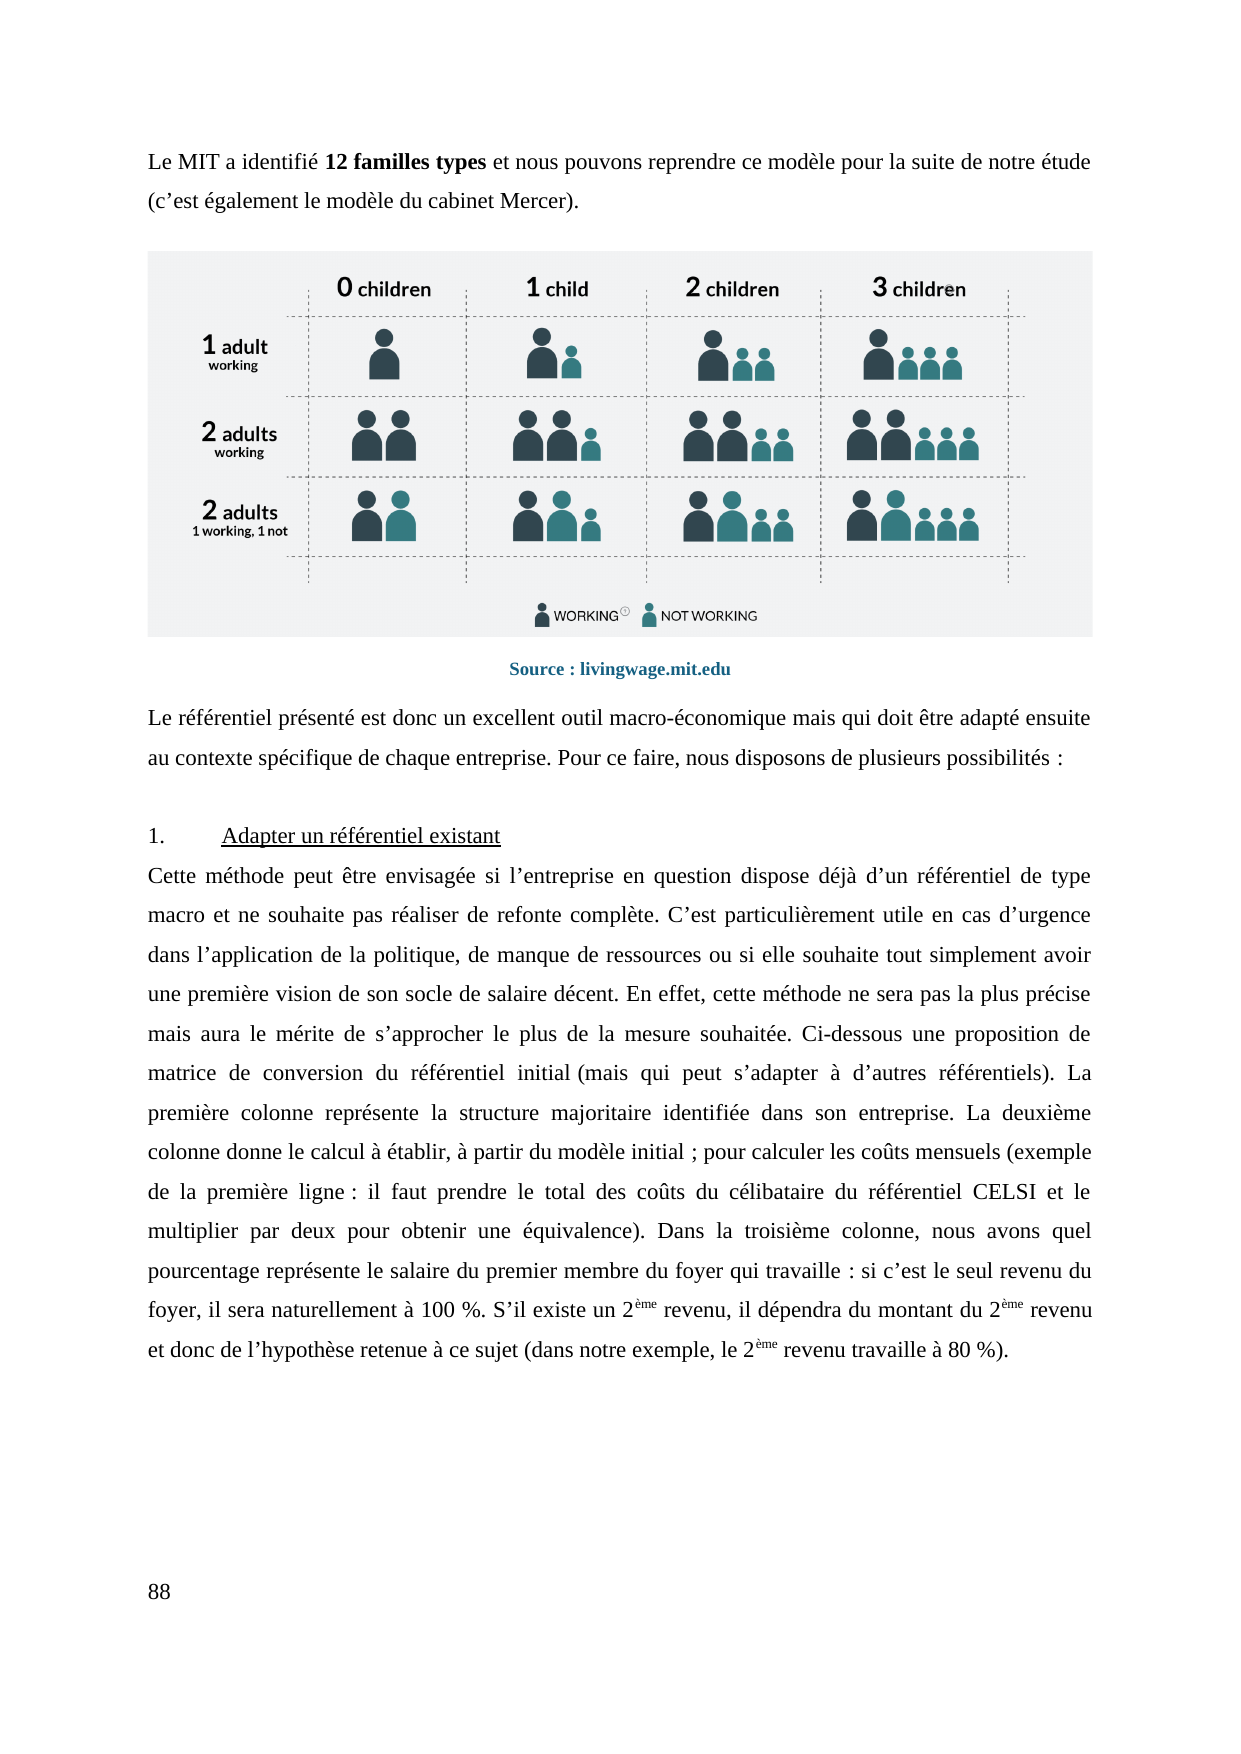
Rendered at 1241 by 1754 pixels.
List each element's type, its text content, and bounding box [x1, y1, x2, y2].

text Cette méthode peut être envisagée si l’entreprise en question dispose déjà d’un référentiel de type macro et ne souhaite pas réaliser de refonte complète. C’est particulièrement utile en cas d’urgence dans l’application de la politique, de manque de ressources ou si elle souhaite tout simplement avoir une première vision de son socle de salaire décent. En effet, cette méthode ne sera pas la plus précise mais aura le mérite de s’approcher le plus de la mesure souhaitée. Ci-dessous une proposition de matrice de conversion du référentiel initial (mais qui peut s’adapter à d’autres référentiels). La première colonne représente la structure majoritaire identifiée dans son entreprise. La deuxième colonne donne le calcul à établir, à partir du modèle initial ; pour calculer les coûts mensuels (exemple de la première ligne : il faut prendre le total des coûts du célibataire du référentiel CELSI et le multiplier par deux pour obtenir une équivalence). Dans la troisième colonne, nous avons quel pourcentage représente le salaire du premier membre du foyer qui travaille : si c’est le seul revenu du foyer, il sera naturellement à 100 %. S’il existe un 2ème revenu, il dépendra du montant du 2ème revenu et donc de l’hypothèse retenue à ce sujet (dans notre exemple, le 2ème revenu travaille à 80 %). [148, 862, 1092, 1362]
picture [147, 251, 1093, 637]
text Source : livingwage.mit.edu [148, 657, 1092, 679]
list Adapter un référentiel existant [148, 822, 1092, 849]
text Le MIT a identifié 12 familles types et nous pouvons reprendre ce modèle pour la suite de notre étude (c’est également le modèle du cabinet Mercer). [148, 148, 1092, 213]
text Le référentiel présenté est donc un excellent outil macro-économique mais qui doit être adapté ensuite au contexte spécifique de chaque entreprise. Pour ce faire, nous disposons de plusieurs possibilités : [148, 704, 1092, 770]
